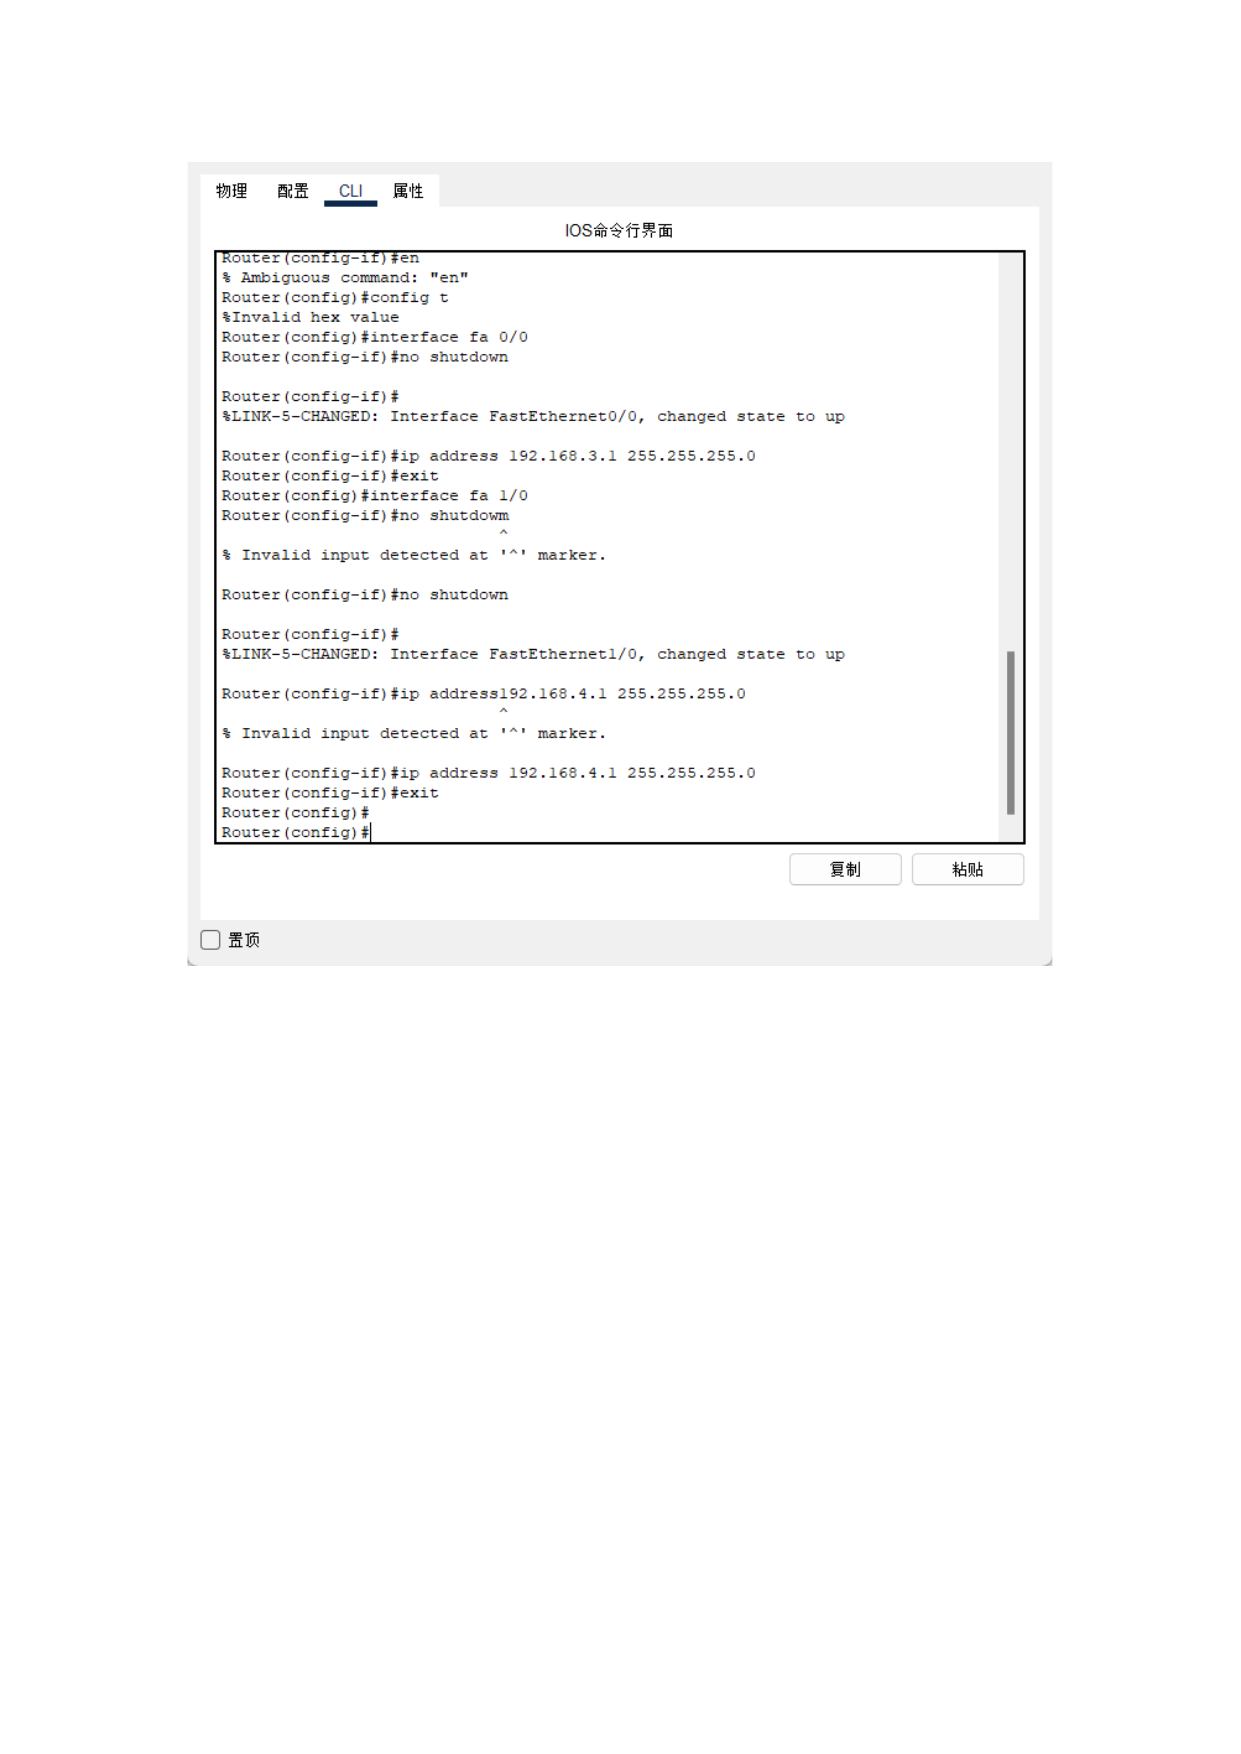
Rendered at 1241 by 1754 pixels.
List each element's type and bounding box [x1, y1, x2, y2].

picture [187, 162, 1053, 966]
